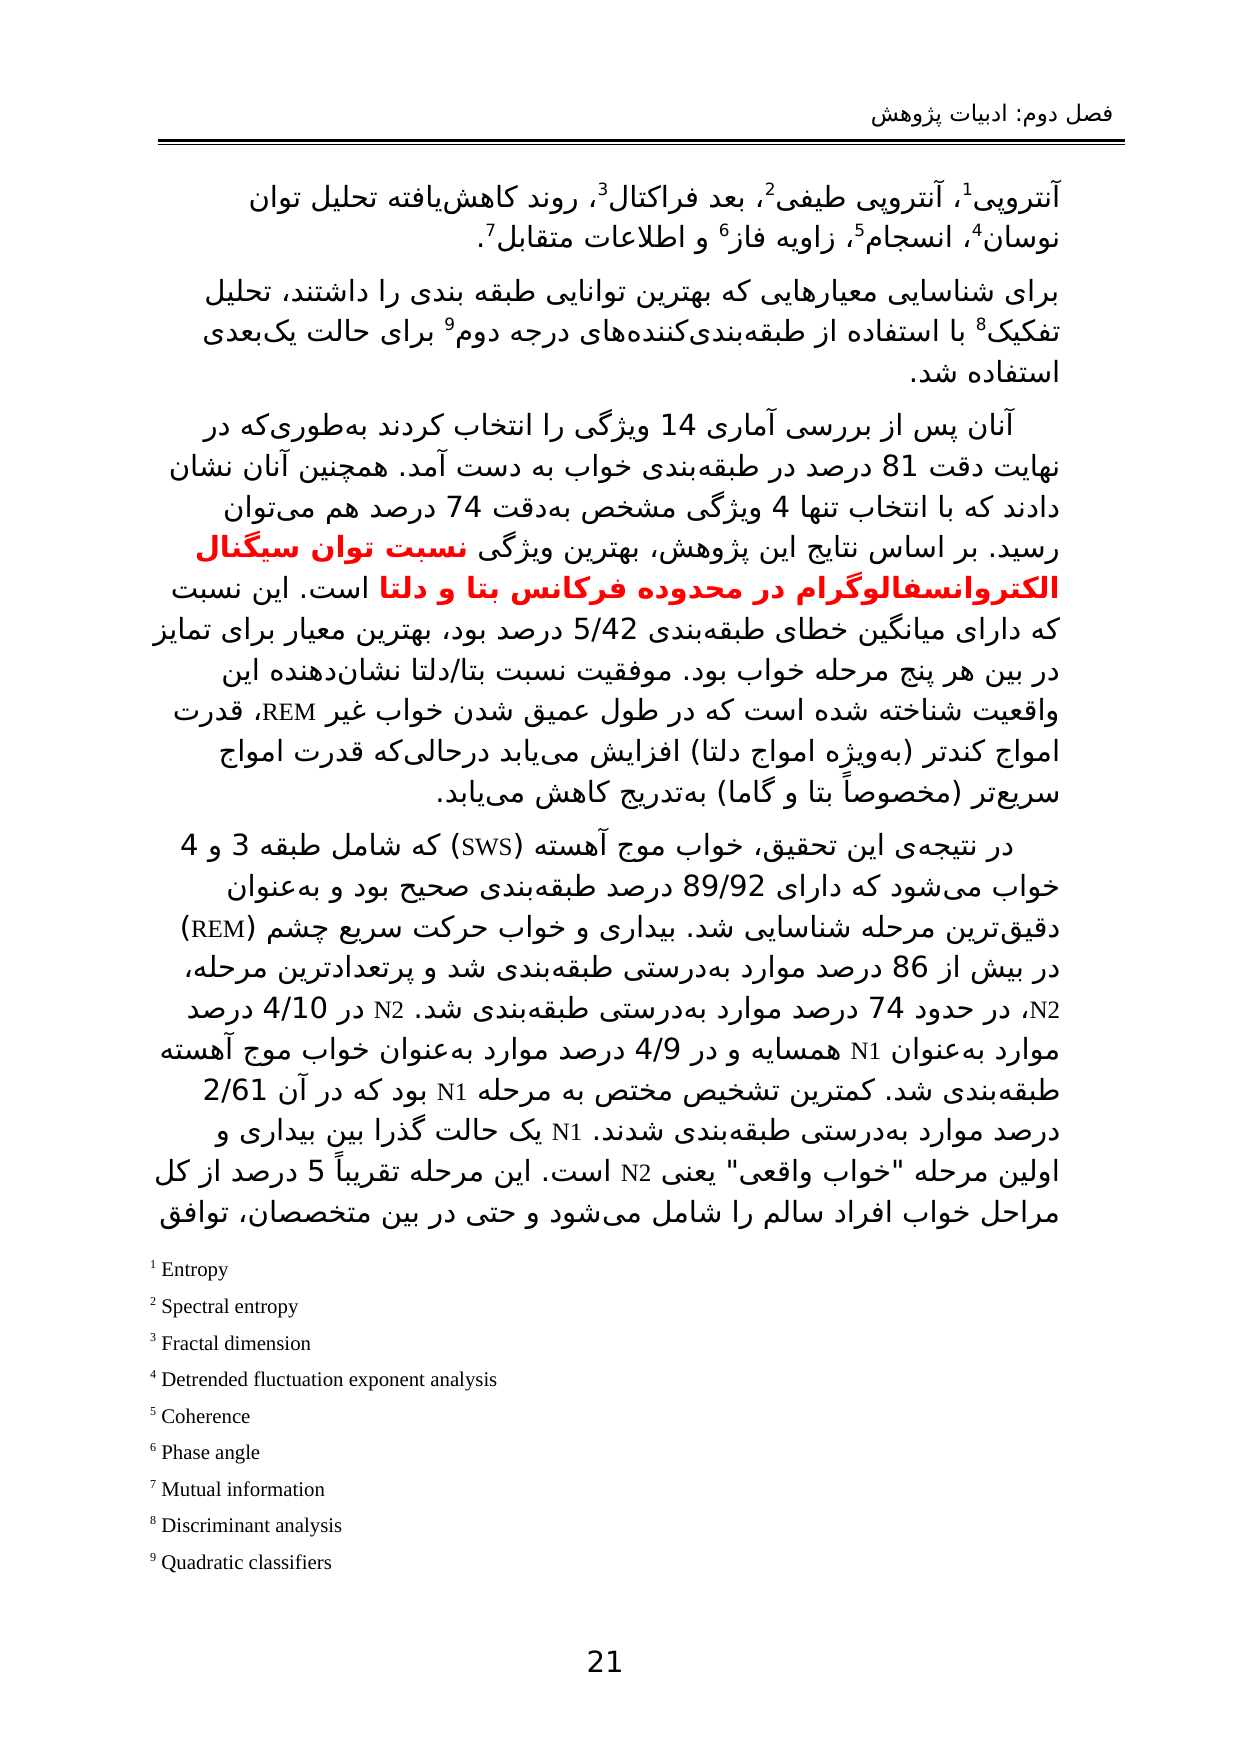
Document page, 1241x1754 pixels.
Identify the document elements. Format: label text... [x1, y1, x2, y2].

text آنان پس از بررسی آماری 14 ویژگی را انتخاب کردند به‌طوری‌که در نهایت دقت 81 درصد در طبقه‌بندی خواب به دست آمد. همچنین آنان نشان دادند که با انتخاب تنها 4 ویژگی مشخص به‌دقت 74 درصد هم می‌توان رسید. بر اساس نتایج این پژوهش، بهترین ویژگی نسبت توان سیگنال الکتروانسفالوگرام در محدوده فرکانس بتا و دلتا است. این نسبت که دارای میانگین خطای طبقه‌بندی 5/42 درصد بود، بهترین معیار برای تمایز در بین هر پنج مرحله خواب بود. موفقیت نسبت بتا/دلتا نشان‌دهنده این واقعیت شناخته شده است که در طول عمیق شدن خواب غیر REM، قدرت امواج کندتر (به‌ویژه امواج دلتا) افزایش می‌یابد درحالی‌که قدرت امواج سریع‌تر (مخصوصاً بتا و گاما) به‌تدریج کاهش می‌یابد. [150, 409, 1060, 809]
text در این راستا، کراکوفسکا و همکاران کوشیده‌اند که ابتدا ویژگی‌های متفاوتی را برای سیگنال‌های الکتروانسفالوگرام محاسبه کنند سپس با استخراج ویژگی‌هایی از سیگنال پلی‌سومنوگرافی (PSG) دقت طبقه‌بندی را در الگوریتم‌های طبقه‌بند خواب افزایش دهند [4], [36]. در این تحقیق از سیگنال خواب 20 شرکت کننده سالم، 74 ویژگی از جمله ویژگی‌های زیر برای داده‌های پلی‌سومنوگرام محاسبه شد: فرکانس متوسط، دامنه متوسط، واریانس، چولگی، کشیدگی، گشتاورهای طیفی، لبه طیفی، قدرت‌های طیفی مطلق و نسبی، نسبت‌های توان نسبی، توان طیفی، آنتروپی، آنتروپی طیفی، بعد فراکتال، روند کاهش‌یافته تحلیل توان نوسان، انسجام، زاویه فاز و اطلاعات متقابل. [150, 180, 1060, 255]
text برای شناسایی معیارهایی که بهترین توانایی طبقه بندی را داشتند، تحلیل تفکیک با استفاده از طبقه‌بندی‌کننده‌های درجه دوم برای حالت یک‌بعدی استفاده شد. [150, 274, 1060, 389]
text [150, 828, 1060, 1229]
